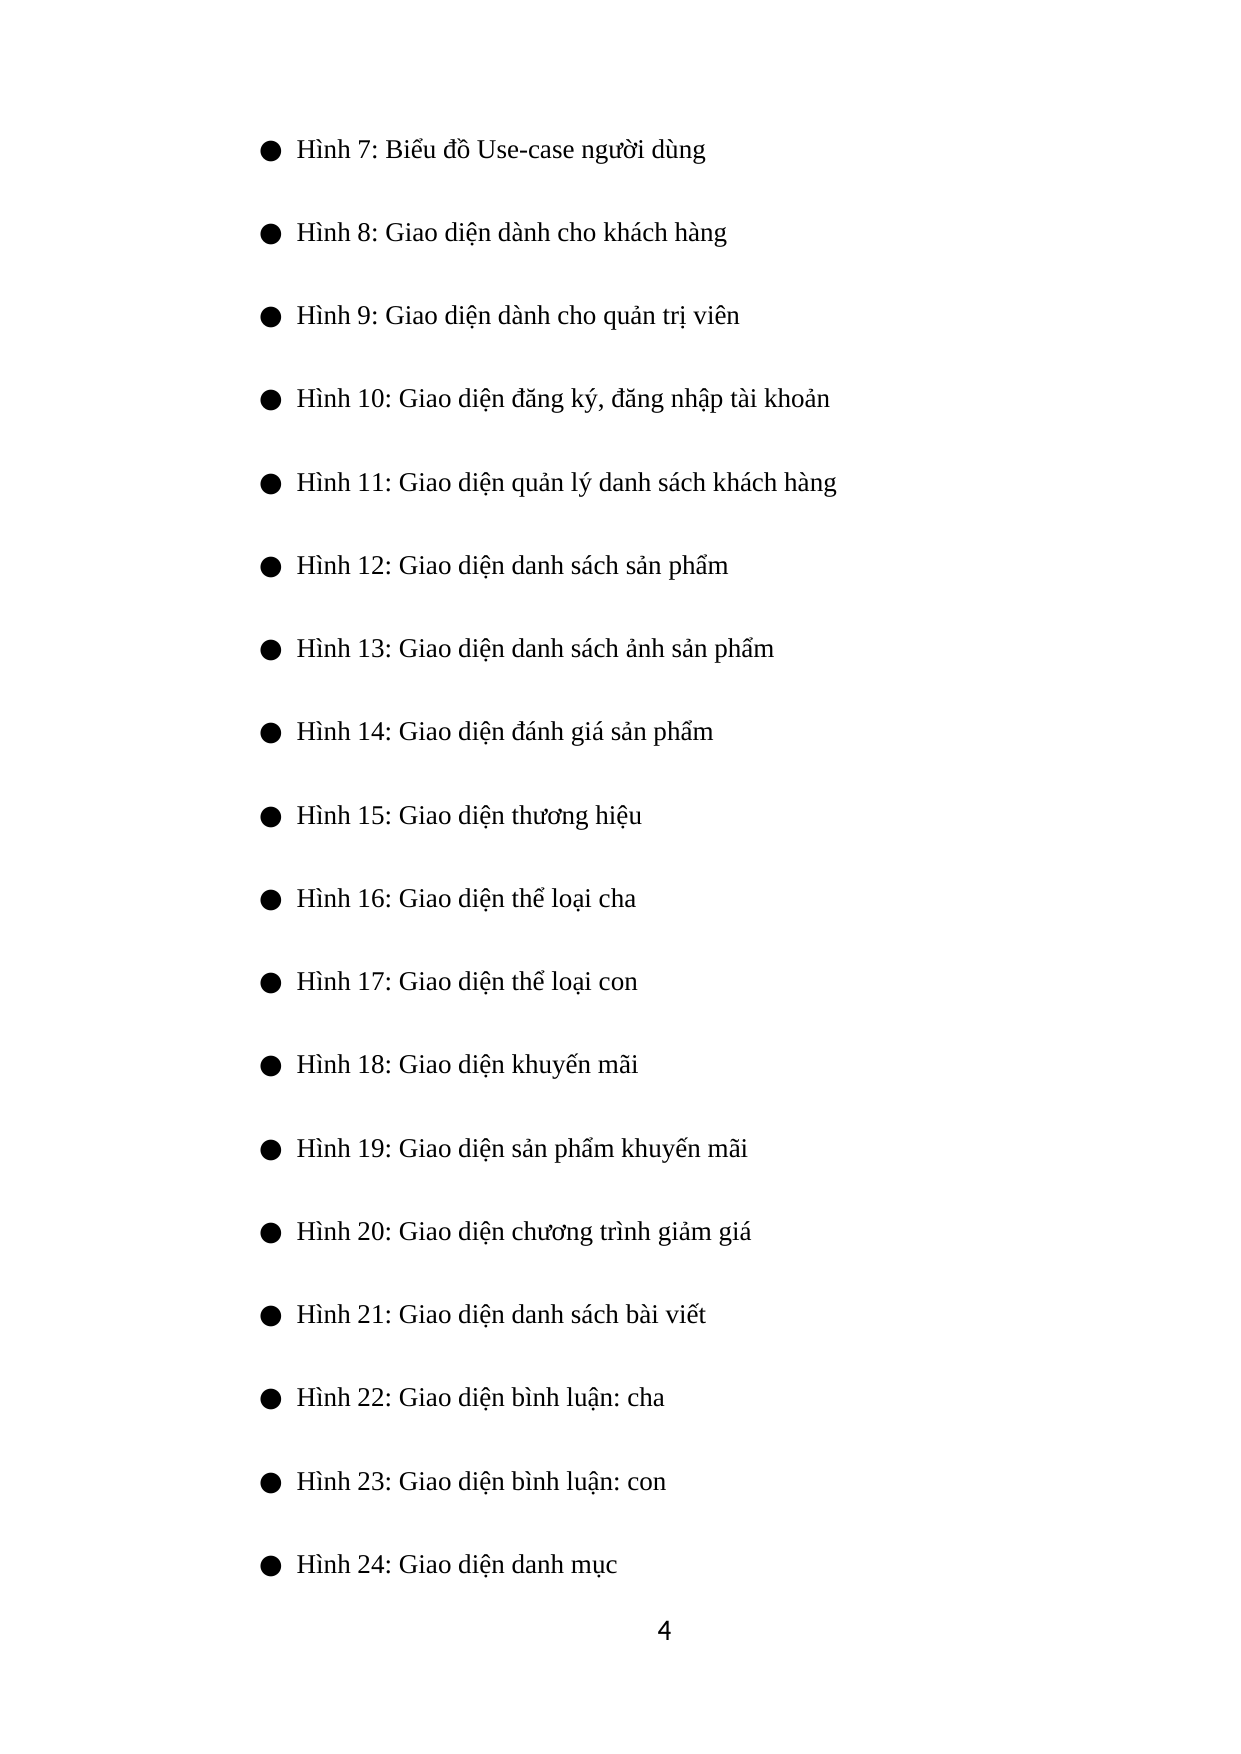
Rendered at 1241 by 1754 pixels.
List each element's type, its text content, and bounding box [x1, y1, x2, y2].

list Hình 7: Biểu đồ Use-case người dùng [259, 118, 1152, 174]
list Hình 9: Giao diện dành cho quản trị viên [259, 284, 1152, 340]
list Hình 18: Giao diện khuyến mãi [259, 1034, 1152, 1089]
list Hình 23: Giao diện bình luận: con [259, 1450, 1152, 1505]
list Hình 14: Giao diện đánh giá sản phẩm [259, 701, 1152, 756]
list Hình 21: Giao diện danh sách bài viết [259, 1283, 1152, 1339]
list Hình 20: Giao diện chương trình giảm giá [259, 1200, 1152, 1256]
list Hình 11: Giao diện quản lý danh sách khách hàng [259, 451, 1152, 507]
list Hình 16: Giao diện thể loại cha [259, 867, 1152, 923]
list Hình 12: Giao diện danh sách sản phẩm [259, 534, 1152, 590]
list Hình 19: Giao diện sản phẩm khuyến mãi [259, 1117, 1152, 1172]
list Hình 17: Giao diện thể loại con [259, 950, 1152, 1006]
list Hình 22: Giao diện bình luận: cha [259, 1367, 1152, 1422]
list Hình 13: Giao diện danh sách ảnh sản phẩm [259, 617, 1152, 673]
list Hình 10: Giao diện đăng ký, đăng nhập tài khoản [259, 368, 1152, 423]
list Hình 15: Giao diện thương hiệu [259, 784, 1152, 839]
list Hình 8: Giao diện dành cho khách hàng [259, 201, 1152, 257]
list Hình 24: Giao diện danh mục [259, 1533, 1152, 1588]
